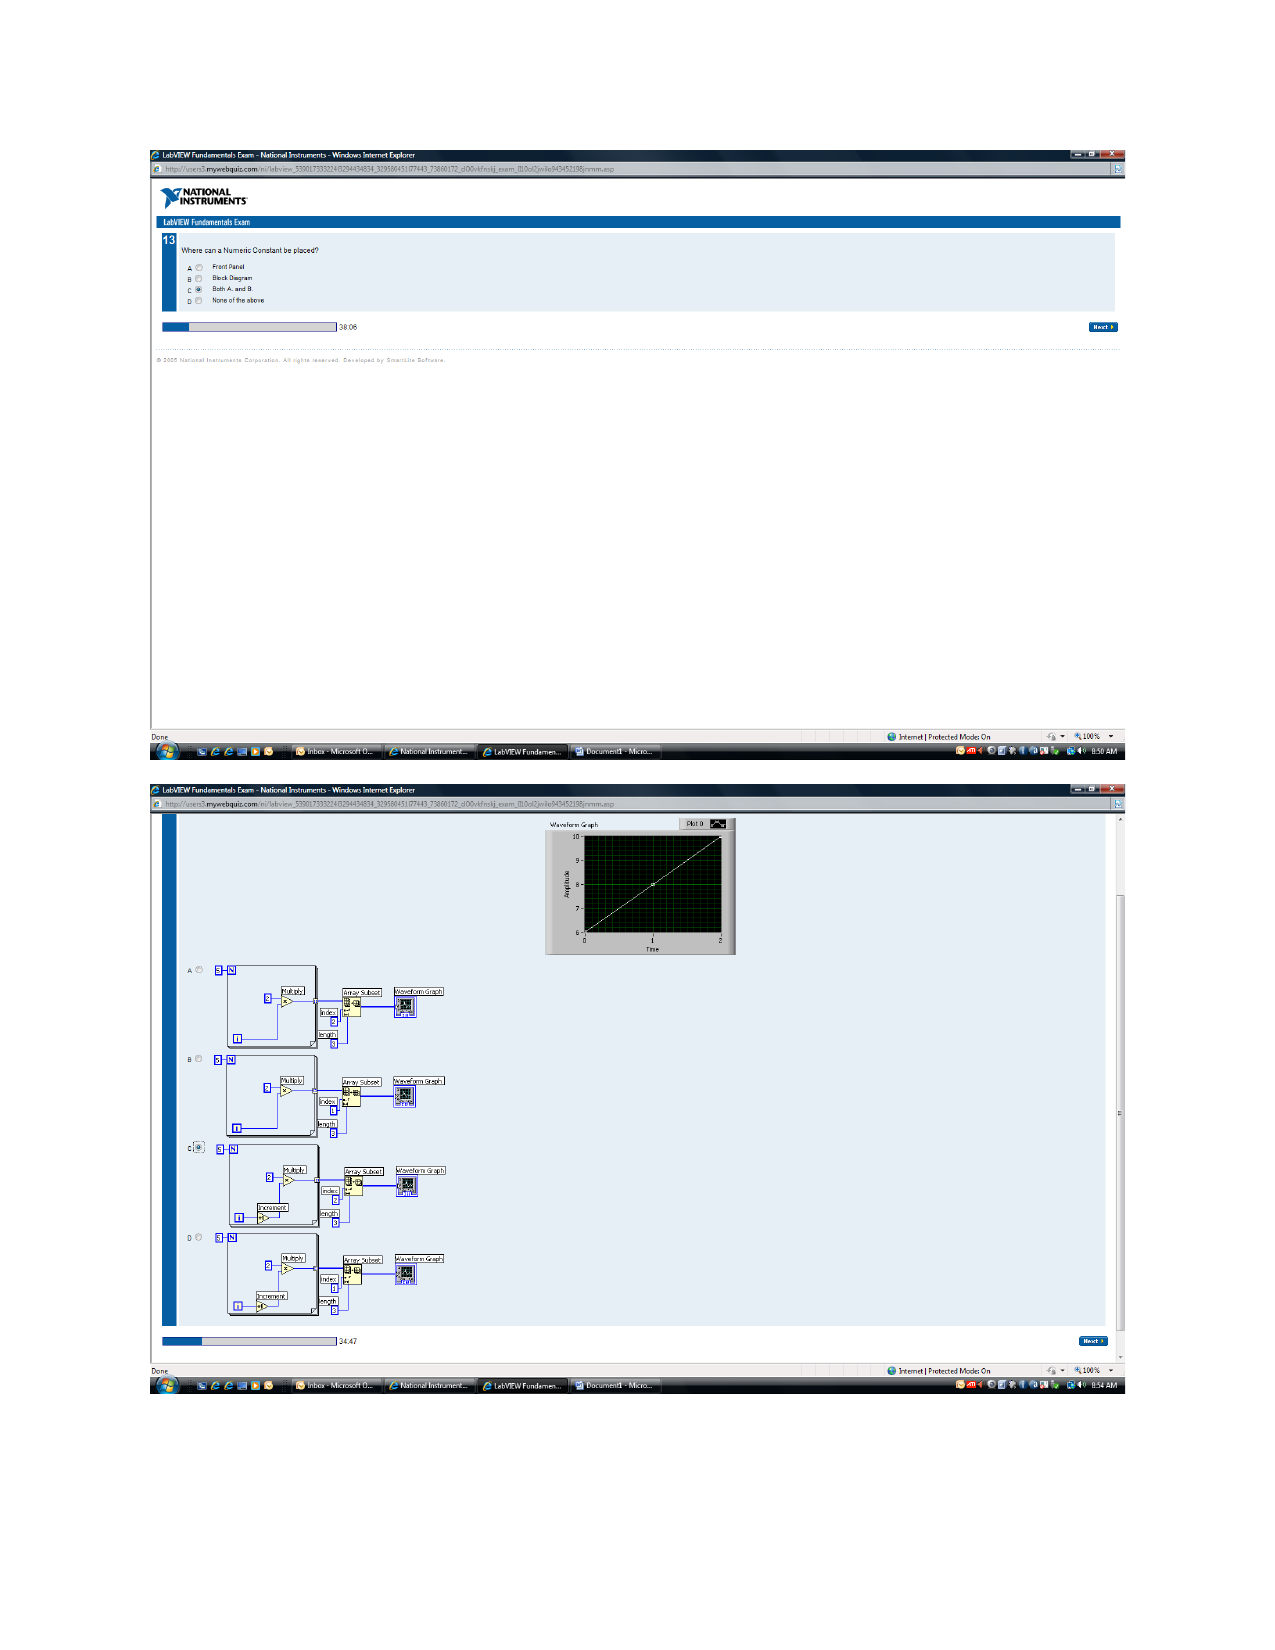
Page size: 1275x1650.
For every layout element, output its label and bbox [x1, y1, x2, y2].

picture [150, 150, 1125, 760]
picture [150, 784, 1125, 1394]
